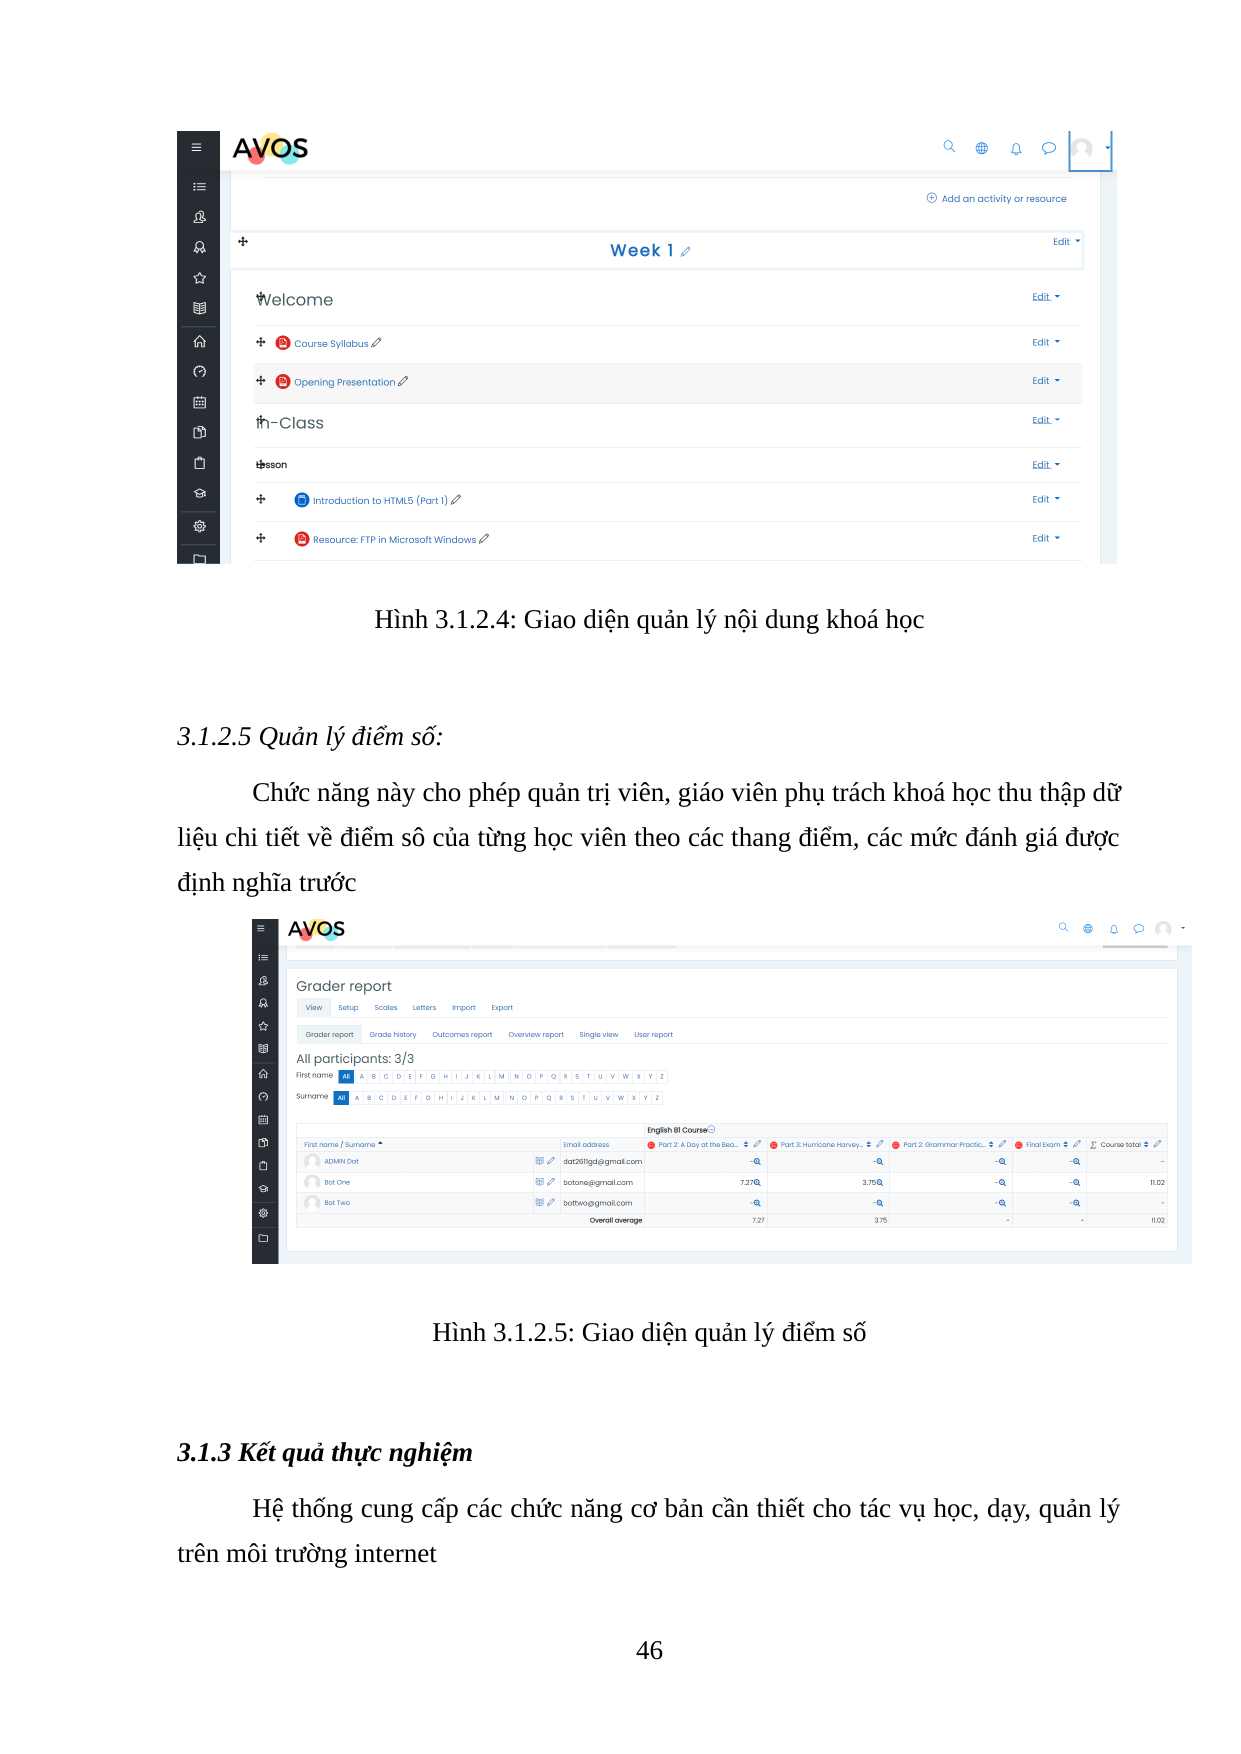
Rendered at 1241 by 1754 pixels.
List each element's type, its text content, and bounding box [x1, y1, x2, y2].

text Hệ thống cung cấp các chức năng cơ bản cần thiết cho tác vụ học, dạy, quản lý trên môi trường internet [177, 1489, 1122, 1572]
text Chức năng này cho phép quản trị viên, giáo viên phụ trách khoá học thu thập dữ liệu chi tiết về điểm sô của từng học viên theo các thang điểm, các mức đánh giá được định nghĩa trước [177, 773, 1122, 900]
text Hình 3.1.2.5: Giao diện quản lý điểm số [177, 1313, 1122, 1350]
picture [177, 131, 1118, 564]
picture [252, 919, 1193, 1264]
text Hình 3.1.2.4: Giao diện quản lý nội dung khoá học [177, 600, 1122, 637]
subtitle Kết quả thực nghiệm [177, 1433, 1122, 1471]
subtitle Quản lý điểm số: [177, 717, 1122, 754]
